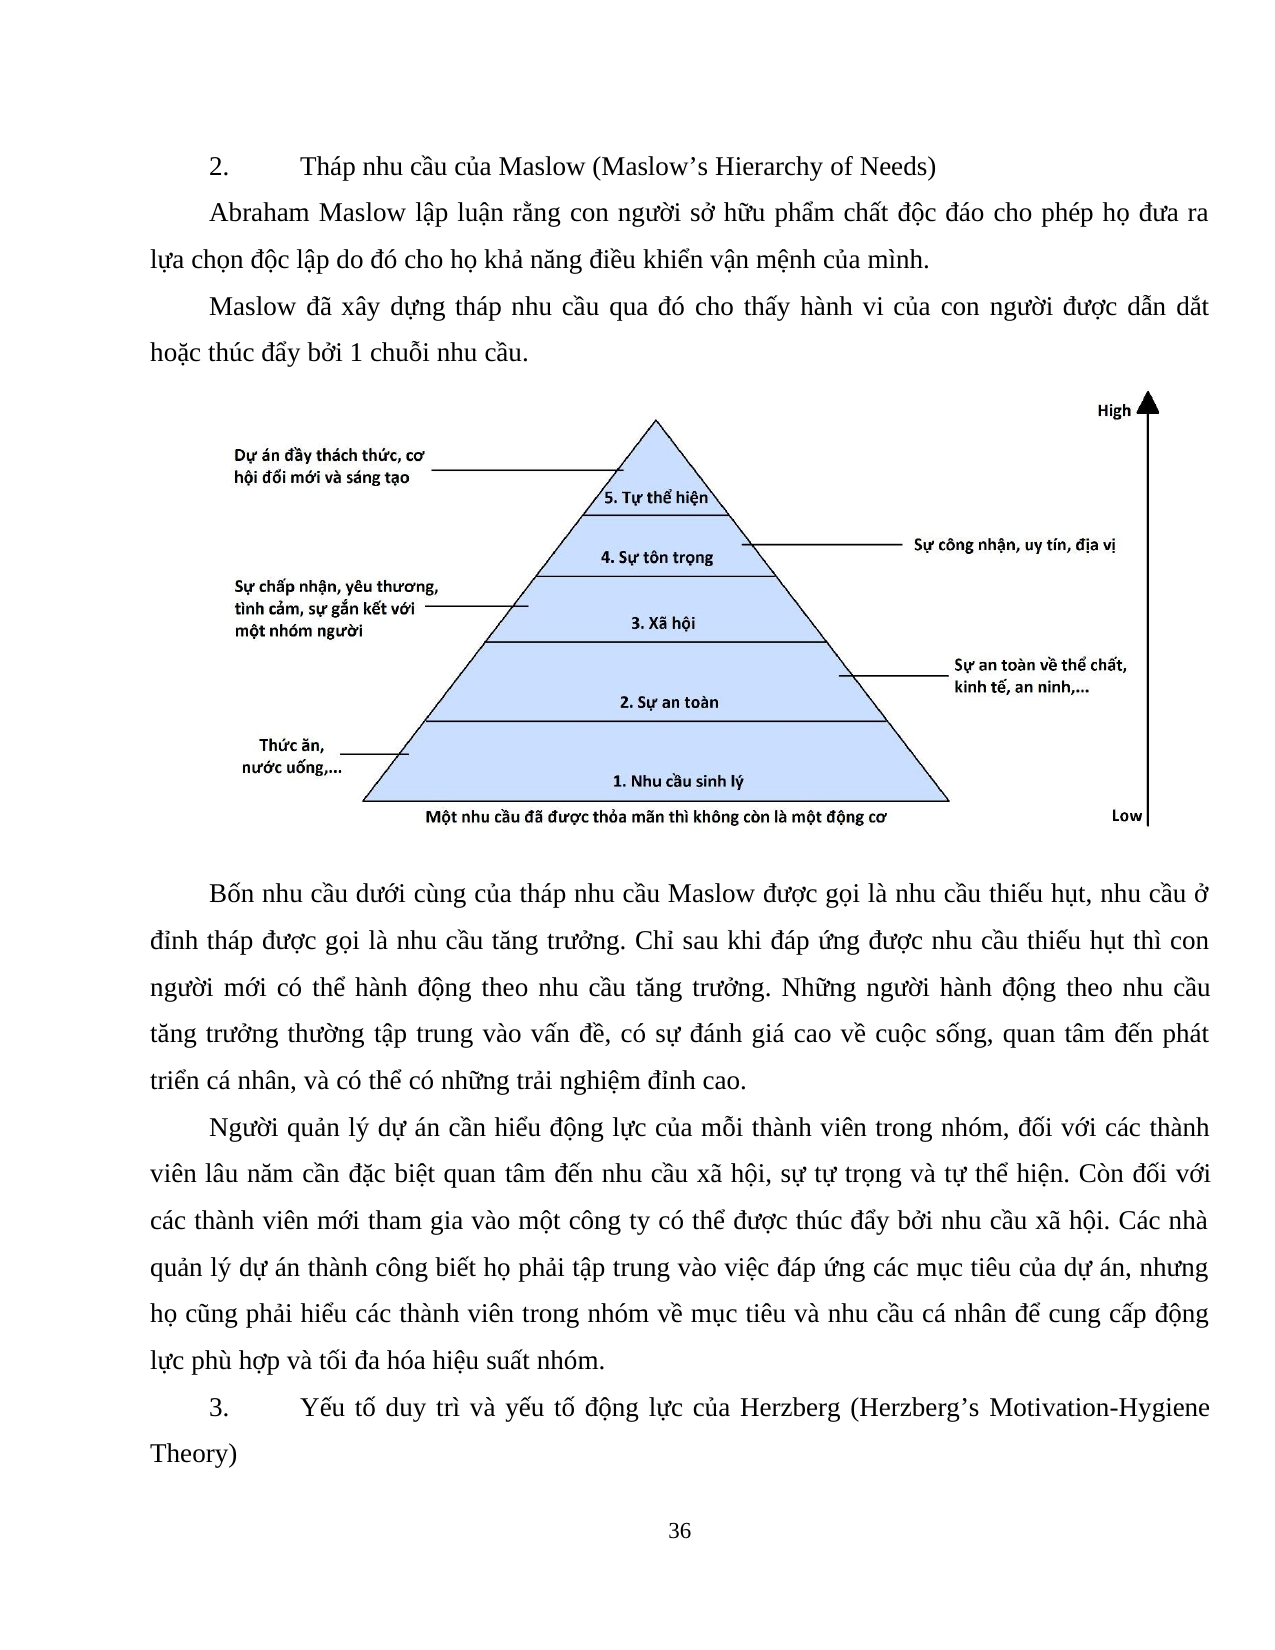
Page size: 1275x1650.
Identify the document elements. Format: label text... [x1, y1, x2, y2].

text Bốn nhu cầu dưới cùng của tháp nhu cầu Maslow được gọi là nhu cầu thiếu hụt, nhu cầu ở đỉnh tháp được gọi là nhu cầu tăng trưởng. Chỉ sau khi đáp ứng được nhu cầu thiếu hụt thì con người mới có thể hành động theo nhu cầu tăng trưởng. Những người hành động theo nhu cầu tăng trưởng thường tập trung vào vấn đề, có sự đánh giá cao về cuộc sống, quan tâm đến phát triển cá nhân, và có thể có những trải nghiệm đỉnh cao. [150, 877, 1211, 1095]
text Abraham Maslow lập luận rằng con người sở hữu phẩm chất độc đáo cho phép họ đưa ra lựa chọn độc lập do đó cho họ khả năng điều khiển vận mệnh của mình. [150, 197, 1211, 274]
list Yếu tố duy trì và yếu tố động lực của Herzberg (Herzberg’s Motivation-Hygiene Theory) [150, 1391, 1211, 1469]
picture [230, 388, 1161, 829]
text Người quản lý dự án cần hiểu động lực của mỗi thành viên trong nhóm, đối với các thành viên lâu năm cần đặc biệt quan tâm đến nhu cầu xã hội, sự tự trọng và tự thể hiện. Còn đối với các thành viên mới tham gia vào một công ty có thể được thúc đẩy bởi nhu cầu xã hội. Các nhà quản lý dự án thành công biết họ phải tập trung vào việc đáp ứng các mục tiêu của dự án, nhưng họ cũng phải hiểu các thành viên trong nhóm về mục tiêu và nhu cầu cá nhân để cung cấp động lực phù hợp và tối đa hóa hiệu suất nhóm. [150, 1111, 1211, 1375]
list Tháp nhu cầu của Maslow (Maslow’s Hierarchy of Needs) [209, 150, 1275, 181]
text Maslow đã xây dựng tháp nhu cầu qua đó cho thấy hành vi của con người được dẫn dắt hoặc thúc đẩy bởi 1 chuỗi nhu cầu. [150, 290, 1211, 368]
